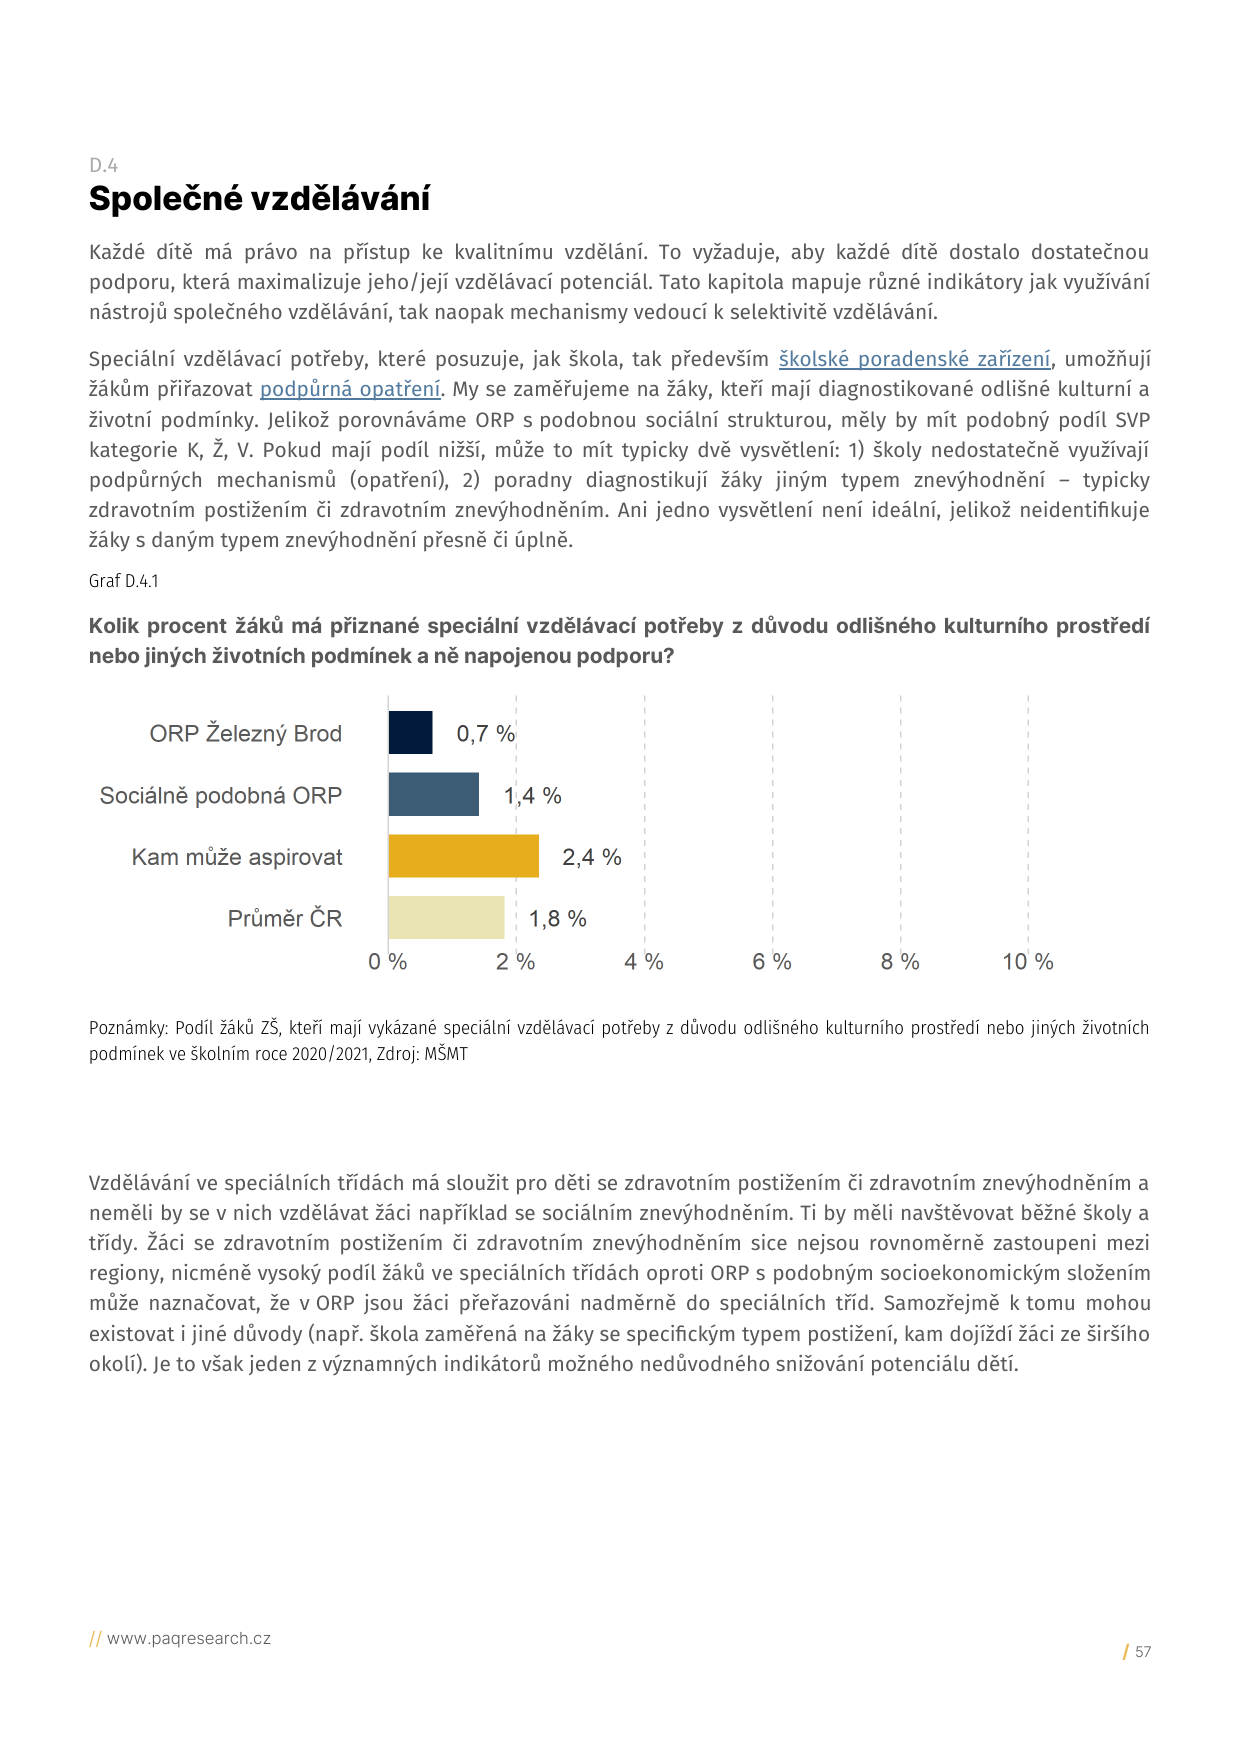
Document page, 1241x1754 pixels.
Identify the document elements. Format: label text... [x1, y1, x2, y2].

subtitle Společné vzdělávání [89, 178, 1152, 218]
text Vzdělávání ve speciálních třídách má sloužit pro děti se zdravotním postižením či zdravotním znevýhodněním a neměli by se v nich vzdělávat žáci například se sociálním znevýhodněním. Ti by měli navštěvovat běžné školy a třídy. Žáci se zdravotním postižením či zdravotním znevýhodněním sice nejsou rovnoměrně zastoupeni mezi regiony, nicméně vysoký podíl žáků ve speciálních třídách oproti ORP s podobným socioekonomickým složením může naznačovat, že v ORP jsou žáci přeřazováni nadměrně do speciálních tříd. Samozřejmě k tomu mohou existovat i jiné důvody (např. škola zaměřená na žáky se specifickým typem postižení, kam dojíždí žáci ze širšího okolí). Je to však jeden z významných indikátorů možného nedůvodného snižování potenciálu dětí. [89, 1165, 1152, 1377]
text Poznámky: Podíl žáků ZŠ, kteří mají vykázané speciální vzdělávací potřeby z důvodu odlišného kulturního prostředí nebo jiných životních podmínek ve školním roce 2020/2021, Zdroj: MŠMT [89, 1017, 1152, 1065]
text Speciální vzdělávací potřeby, které posuzuje, jak škola, tak především školské poradenské zařízení, umožňují žákům přiřazovat podpůrná opatření. My se zaměřujeme na žáky, kteří mají diagnostikované odlišné kulturní a životní podmínky. Jelikož porovnáváme ORP s podobnou sociální strukturou, měly by mít podobný podíl SVP kategorie K, Ž, V. Pokud mají podíl nižší, může to mít typicky dvě vysvětlení: 1) školy nedostatečně využívají podpůrných mechanismů (opatření), 2) poradny diagnostikují žáky jiným typem znevýhodnění – typicky zdravotním postižením či zdravotním znevýhodněním. Ani jedno vysvětlení není ideální, jelikož neidentifikuje žáky s daným typem znevýhodnění přesně či úplně. [89, 342, 1152, 553]
text D.4 [89, 148, 1152, 178]
text Graf D.4.1 [89, 570, 1152, 593]
text Kolik procent žáků má přiznané speciální vzdělávací potřeby z důvodu odlišného kulturního prostředí nebo jiných životních podmínek a ně napojenou podporu? [89, 608, 1152, 669]
picture [88, 668, 1139, 1001]
text Každé dítě má právo na přístup ke kvalitnímu vzdělání. To vyžaduje, aby každé dítě dostalo dostatečnou podporu, která maximalizuje jeho/její vzdělávací potenciál. Tato kapitola mapuje různé indikátory jak využívání nástrojů společného vzdělávání, tak naopak mechanismy vedoucí k selektivitě vzdělávání. [89, 235, 1152, 325]
